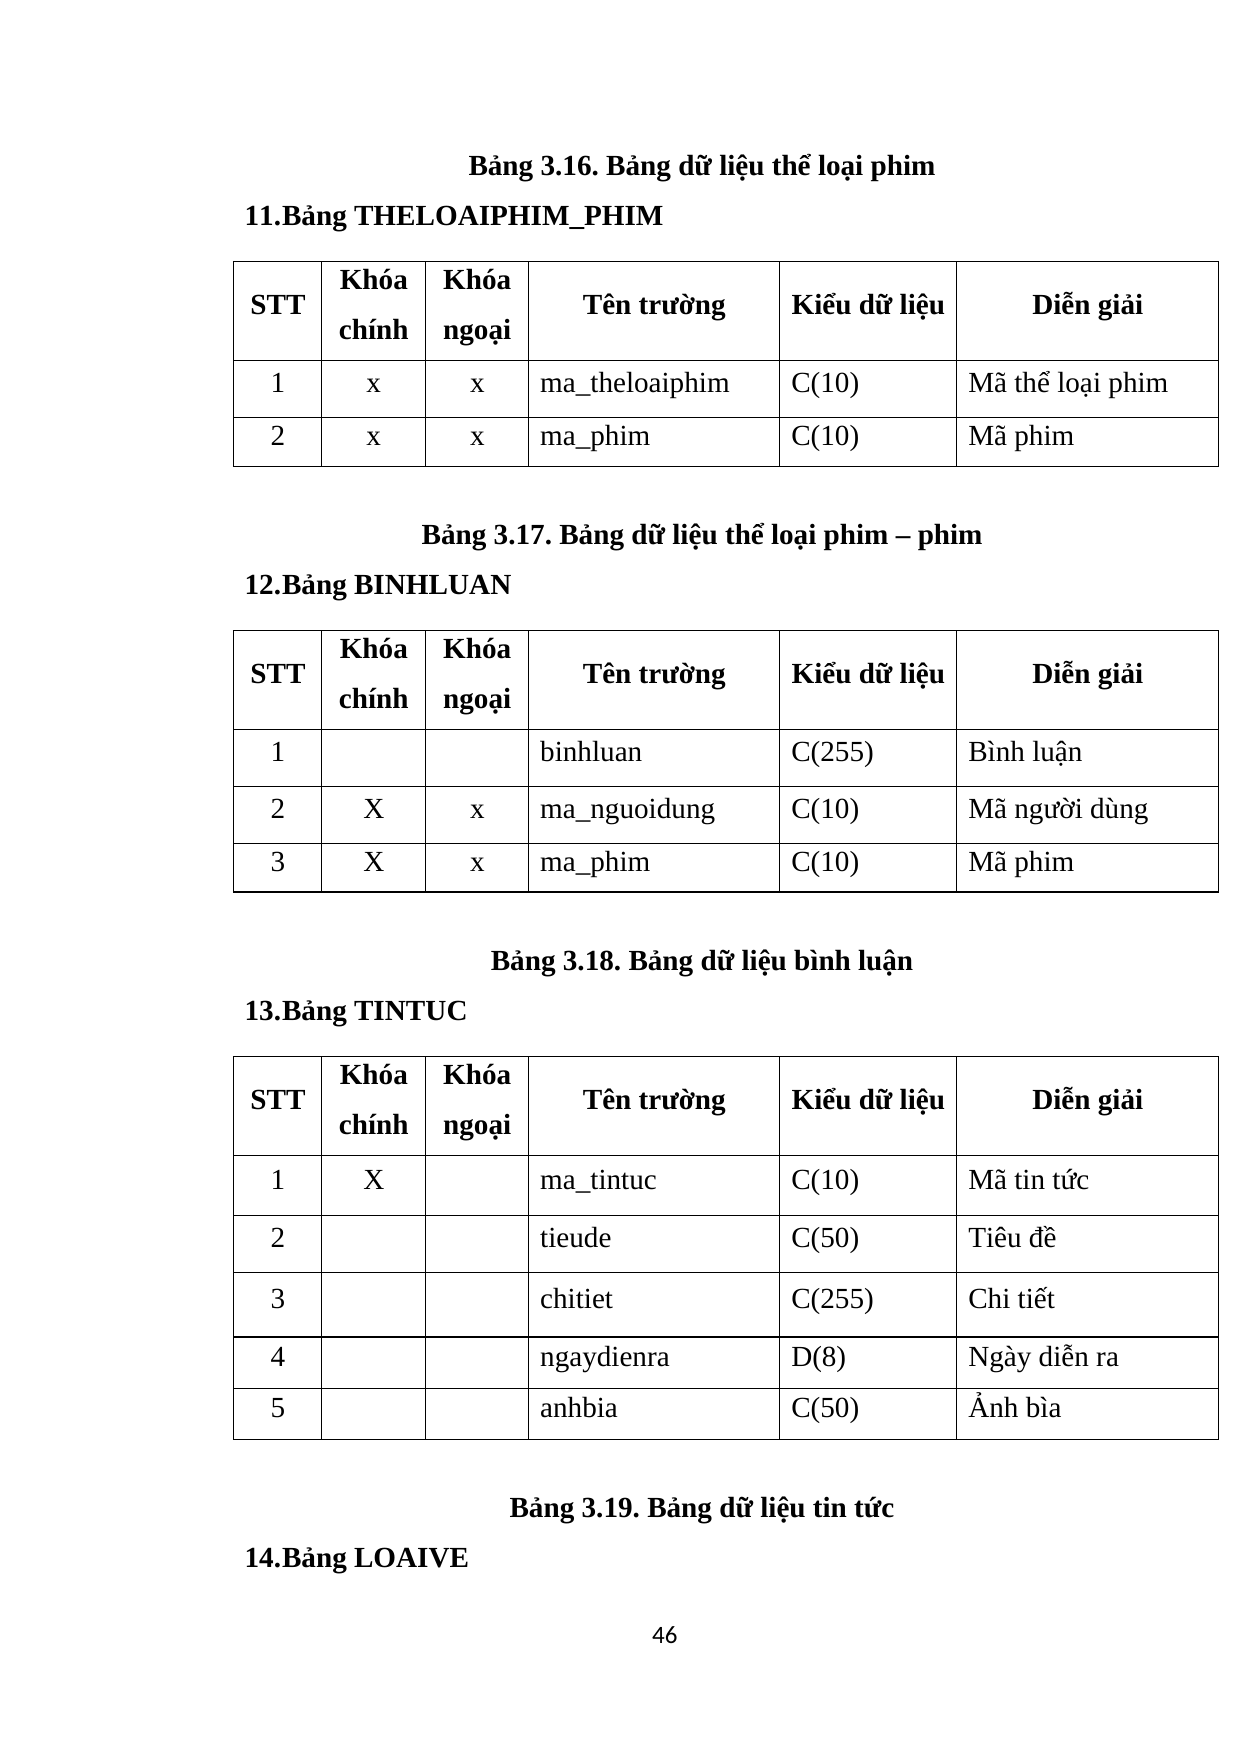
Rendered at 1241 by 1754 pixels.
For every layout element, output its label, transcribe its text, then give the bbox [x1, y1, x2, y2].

table_cell C(10) [780, 1156, 956, 1215]
table_cell [426, 1273, 528, 1336]
table_cell [322, 1273, 425, 1336]
table_cell x [322, 418, 425, 466]
table_cell [322, 730, 425, 786]
table_cell tieude [529, 1216, 779, 1272]
table_header Khóa chính [322, 1057, 425, 1155]
table_cell x [426, 361, 528, 417]
table_cell Mã tin tức [957, 1156, 1218, 1215]
table_cell [426, 1389, 528, 1439]
table_header Tên trường [529, 262, 779, 360]
table_cell Mã người dùng [957, 787, 1218, 843]
table_header Khóa ngoại [426, 262, 528, 360]
table_header Khóa ngoại [426, 631, 528, 729]
table_cell C(10) [780, 844, 956, 891]
table_cell Ngày diễn ra [957, 1338, 1218, 1388]
table_cell ma_theloaiphim [529, 361, 779, 417]
table_cell 2 [234, 787, 321, 843]
table_cell Chi tiết [957, 1273, 1218, 1336]
table_cell C(255) [780, 730, 956, 786]
table_cell [426, 1156, 528, 1215]
list Bảng LOAIVE [244, 1541, 1122, 1574]
table_cell x [426, 418, 528, 466]
table_cell C(50) [780, 1389, 956, 1439]
table_cell C(255) [780, 1273, 956, 1336]
table_cell ma_phim [529, 418, 779, 466]
table_header Tên trường [529, 631, 779, 729]
table_header STT [234, 631, 321, 729]
table_header Diễn giải [957, 262, 1218, 360]
table_cell binhluan [529, 730, 779, 786]
list Bảng 3.17. Bảng dữ liệu thể loại phim – phim [282, 517, 1122, 550]
table_cell C(10) [780, 787, 956, 843]
table_cell Mã phim [957, 844, 1218, 891]
table_header Diễn giải [957, 631, 1218, 729]
table_cell Ảnh bìa [957, 1389, 1218, 1439]
table_cell x [426, 844, 528, 891]
list Bảng 3.19. Bảng dữ liệu tin tức [282, 1490, 1122, 1524]
table_cell C(50) [780, 1216, 956, 1272]
table_cell 1 [234, 361, 321, 417]
table_header Tên trường [529, 1057, 779, 1155]
table_cell x [322, 361, 425, 417]
table_cell Bình luận [957, 730, 1218, 786]
list Bảng 3.18. Bảng dữ liệu bình luận [282, 943, 1122, 976]
table_cell [322, 1216, 425, 1272]
list Bảng TINTUC [244, 993, 1122, 1027]
table_cell ma_phim [529, 844, 779, 891]
table_cell C(10) [780, 418, 956, 466]
table_cell X [322, 844, 425, 891]
table_cell x [426, 787, 528, 843]
table_cell 1 [234, 730, 321, 786]
table_cell anhbia [529, 1389, 779, 1439]
table_header Khóa chính [322, 262, 425, 360]
table_cell 4 [234, 1338, 321, 1388]
table_cell 2 [234, 1216, 321, 1272]
list Bảng THELOAIPHIM_PHIM [244, 198, 1122, 232]
table_cell 2 [234, 418, 321, 466]
table_header Kiểu dữ liệu [780, 1057, 956, 1155]
table_cell Mã phim [957, 418, 1218, 466]
table_cell 1 [234, 1156, 321, 1215]
table_cell ma_nguoidung [529, 787, 779, 843]
table_header Diễn giải [957, 1057, 1218, 1155]
table_cell 3 [234, 1273, 321, 1336]
table_cell [426, 1338, 528, 1388]
table_cell [322, 1389, 425, 1439]
table_cell 5 [234, 1389, 321, 1439]
table_header STT [234, 262, 321, 360]
table_header Khóa ngoại [426, 1057, 528, 1155]
table_cell [322, 1338, 425, 1388]
table_cell X [322, 787, 425, 843]
table_cell chitiet [529, 1273, 779, 1336]
table_header Khóa chính [322, 631, 425, 729]
table_cell ngaydienra [529, 1338, 779, 1388]
table_cell Mã thể loại phim [957, 361, 1218, 417]
table_header Kiểu dữ liệu [780, 631, 956, 729]
table_cell C(10) [780, 361, 956, 417]
table_header STT [234, 1057, 321, 1155]
list Bảng BINHLUAN [244, 567, 1122, 601]
table_cell D(8) [780, 1338, 956, 1388]
table_cell ma_tintuc [529, 1156, 779, 1215]
table_cell [426, 730, 528, 786]
table_cell Tiêu đề [957, 1216, 1218, 1272]
table_header Kiểu dữ liệu [780, 262, 956, 360]
list Bảng 3.16. Bảng dữ liệu thể loại phim [282, 148, 1122, 181]
table_cell X [322, 1156, 425, 1215]
table_cell [426, 1216, 528, 1272]
table_cell 3 [234, 844, 321, 891]
